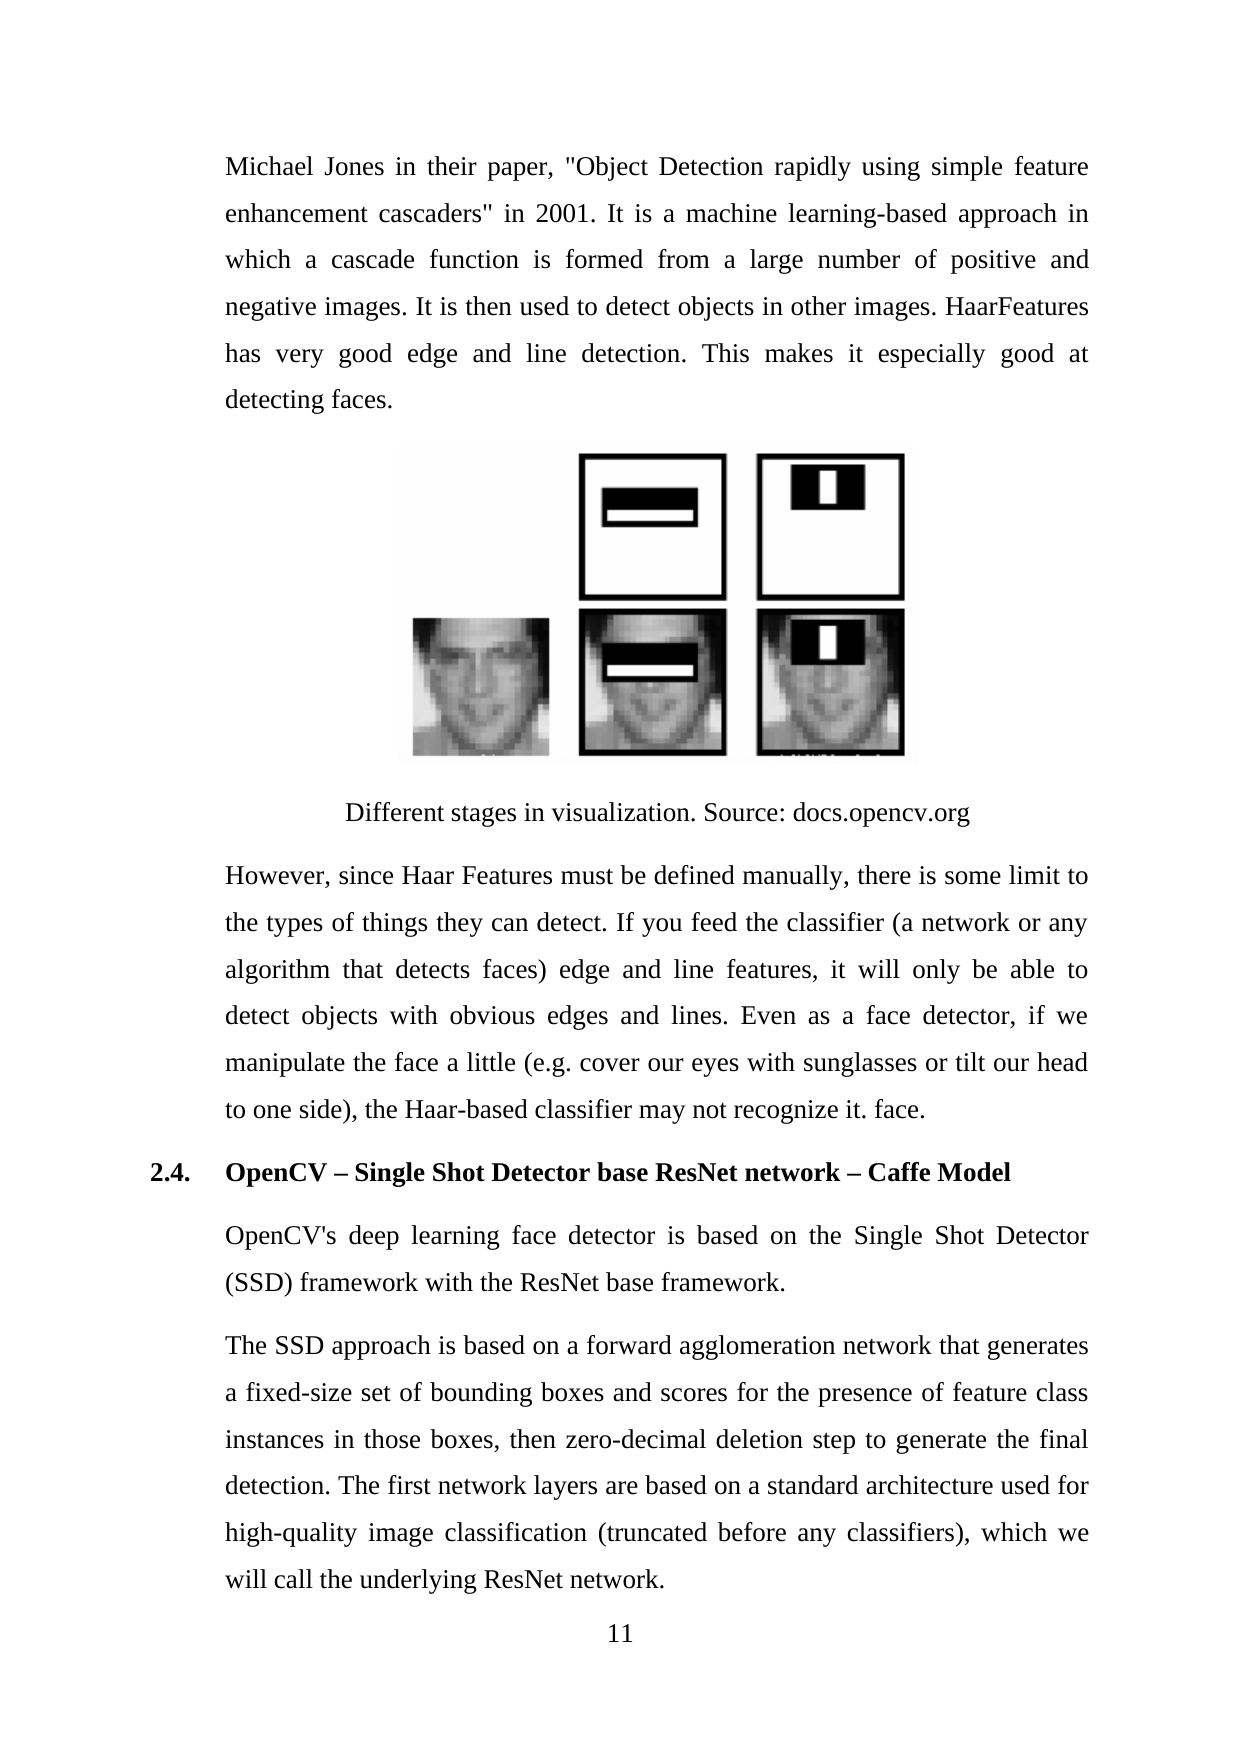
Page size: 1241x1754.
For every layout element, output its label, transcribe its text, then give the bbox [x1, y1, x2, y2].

text OpenCV's deep learning face detector is based on the Single Shot Detector (SSD) framework with the ResNet base framework. [225, 1219, 1090, 1297]
text Different stages in visualization. Source: docs.opencv.org [225, 796, 1090, 827]
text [225, 150, 1090, 414]
text However, since Haar Features must be defined manually, there is some limit to the types of things they can detect. If you feed the classifier (a network or any algorithm that detects faces) edge and line features, it will only be able to detect objects with obvious edges and lines. Even as a face detector, if we manipulate the face a little (e.g. cover our eyes with sunglasses or tilt our head to one side), the Haar-based classifier may not recognize it. face. [225, 859, 1090, 1124]
picture [396, 446, 919, 764]
text The SSD approach is based on a forward agglomeration network that generates a fixed-size set of bounding boxes and scores for the presence of feature class instances in those boxes, then zero-decimal deletion step to generate the final detection. The first network layers are based on a standard architecture used for high-quality image classification (truncated before any classifiers), which we will call the underlying ResNet network. [225, 1329, 1090, 1594]
list OpenCV – Single Shot Detector base ResNet network – Caffe Model [150, 1156, 1090, 1187]
